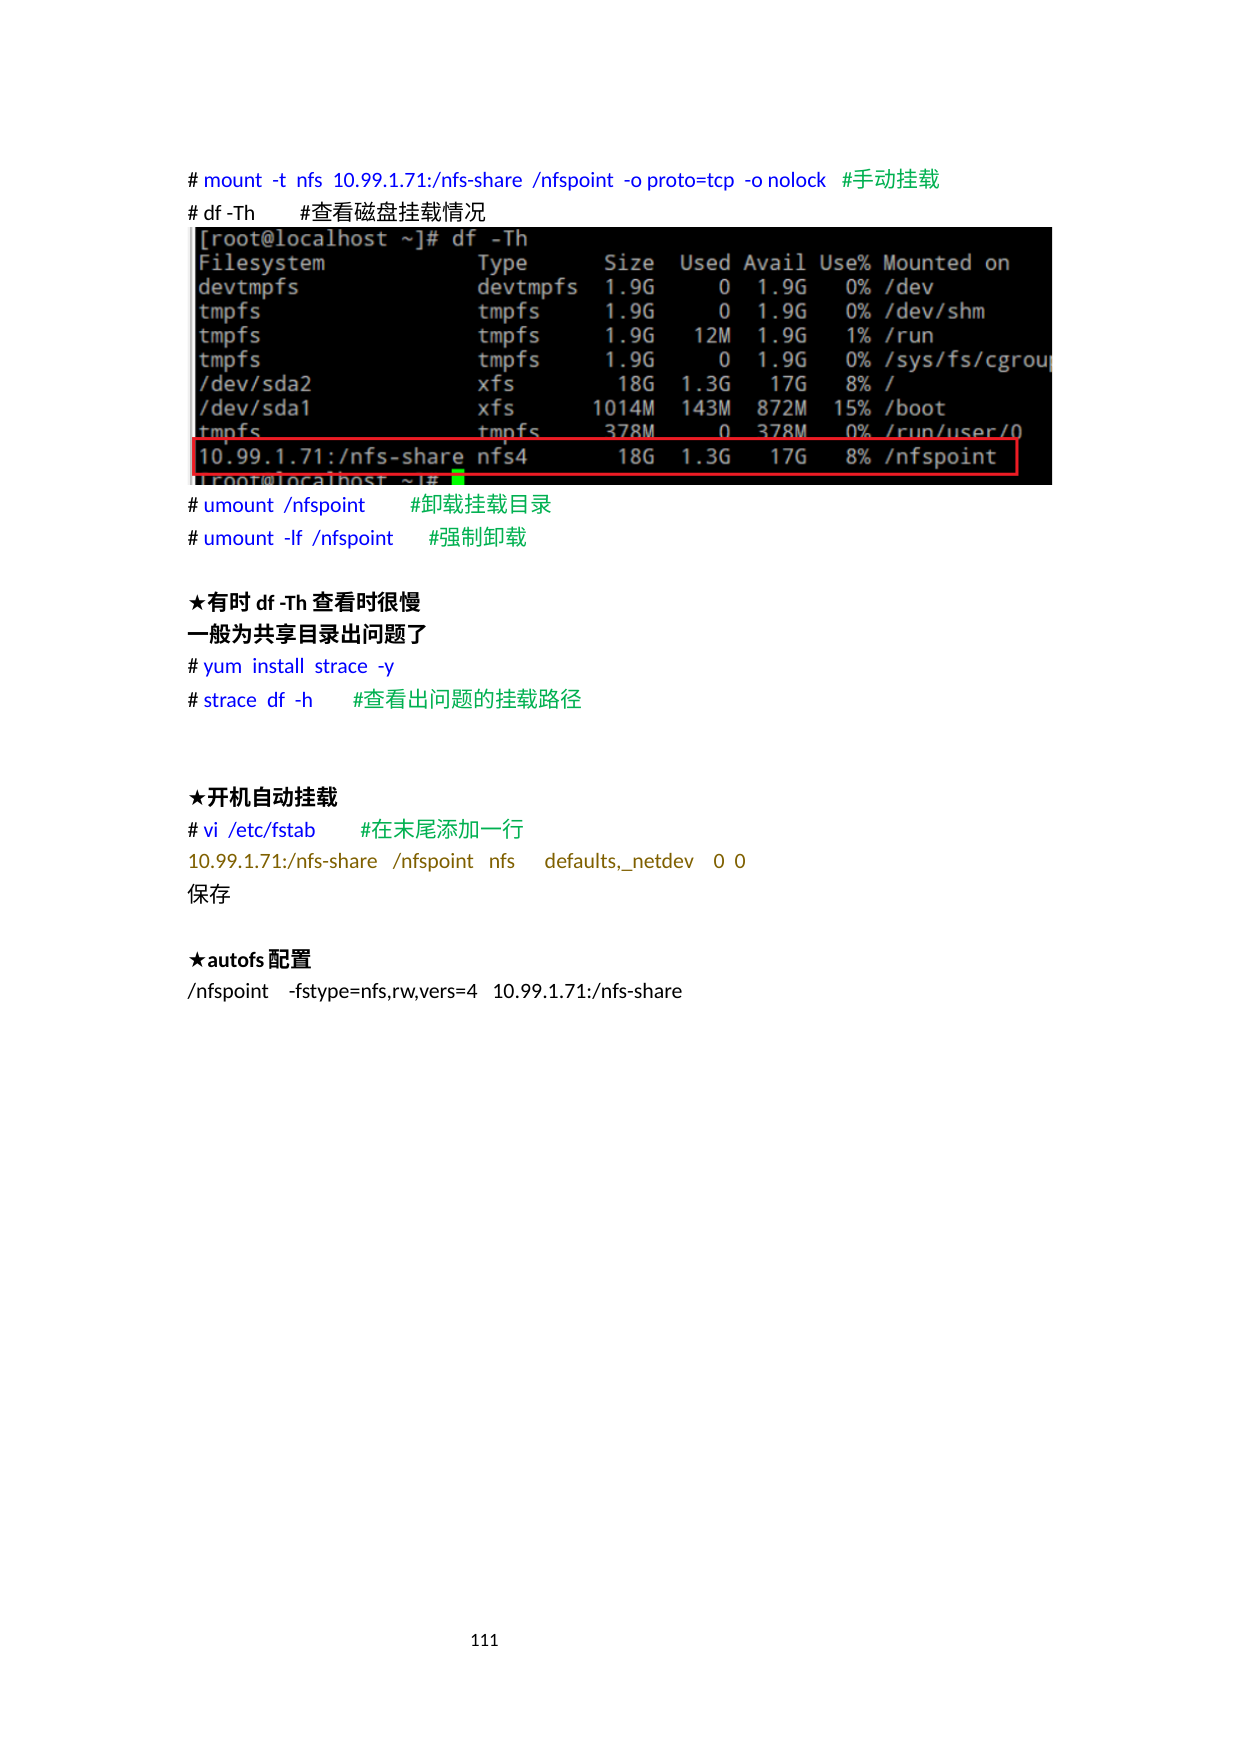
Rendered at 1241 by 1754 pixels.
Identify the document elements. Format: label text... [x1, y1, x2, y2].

text /nfspoint -fstype=nfs,rw,vers=4 10.99.1.71:/nfs-share [187, 974, 1053, 1007]
text # strace df -h #查看出问题的挂载路径 [187, 682, 1053, 714]
text 保存 [187, 877, 1053, 909]
text # umount -lf /nfspoint #强制卸载 [187, 519, 1053, 552]
picture [187, 227, 1053, 485]
text 一般为共享目录出问题了 [187, 617, 1053, 649]
text # vi /etc/fstab #在末尾添加一行 [187, 812, 1053, 844]
text # df -Th #查看磁盘挂载情况 [187, 194, 1053, 227]
text ★autofs配置 [187, 942, 1053, 974]
text # umount /nfspoint #卸载挂载目录 [187, 487, 1053, 519]
text # yum install strace -y [187, 649, 1053, 682]
text ★开机自动挂载 [187, 779, 1053, 812]
text 10.99.1.71:/nfs-share /nfspoint nfs defaults,_netdev 0 0 [187, 844, 1053, 877]
text ★有时 df -Th 查看时很慢 [187, 584, 1053, 617]
text # mount -t nfs 10.99.1.71:/nfs-share /nfspoint -o proto=tcp -o nolock #手动挂载 [187, 162, 1053, 194]
